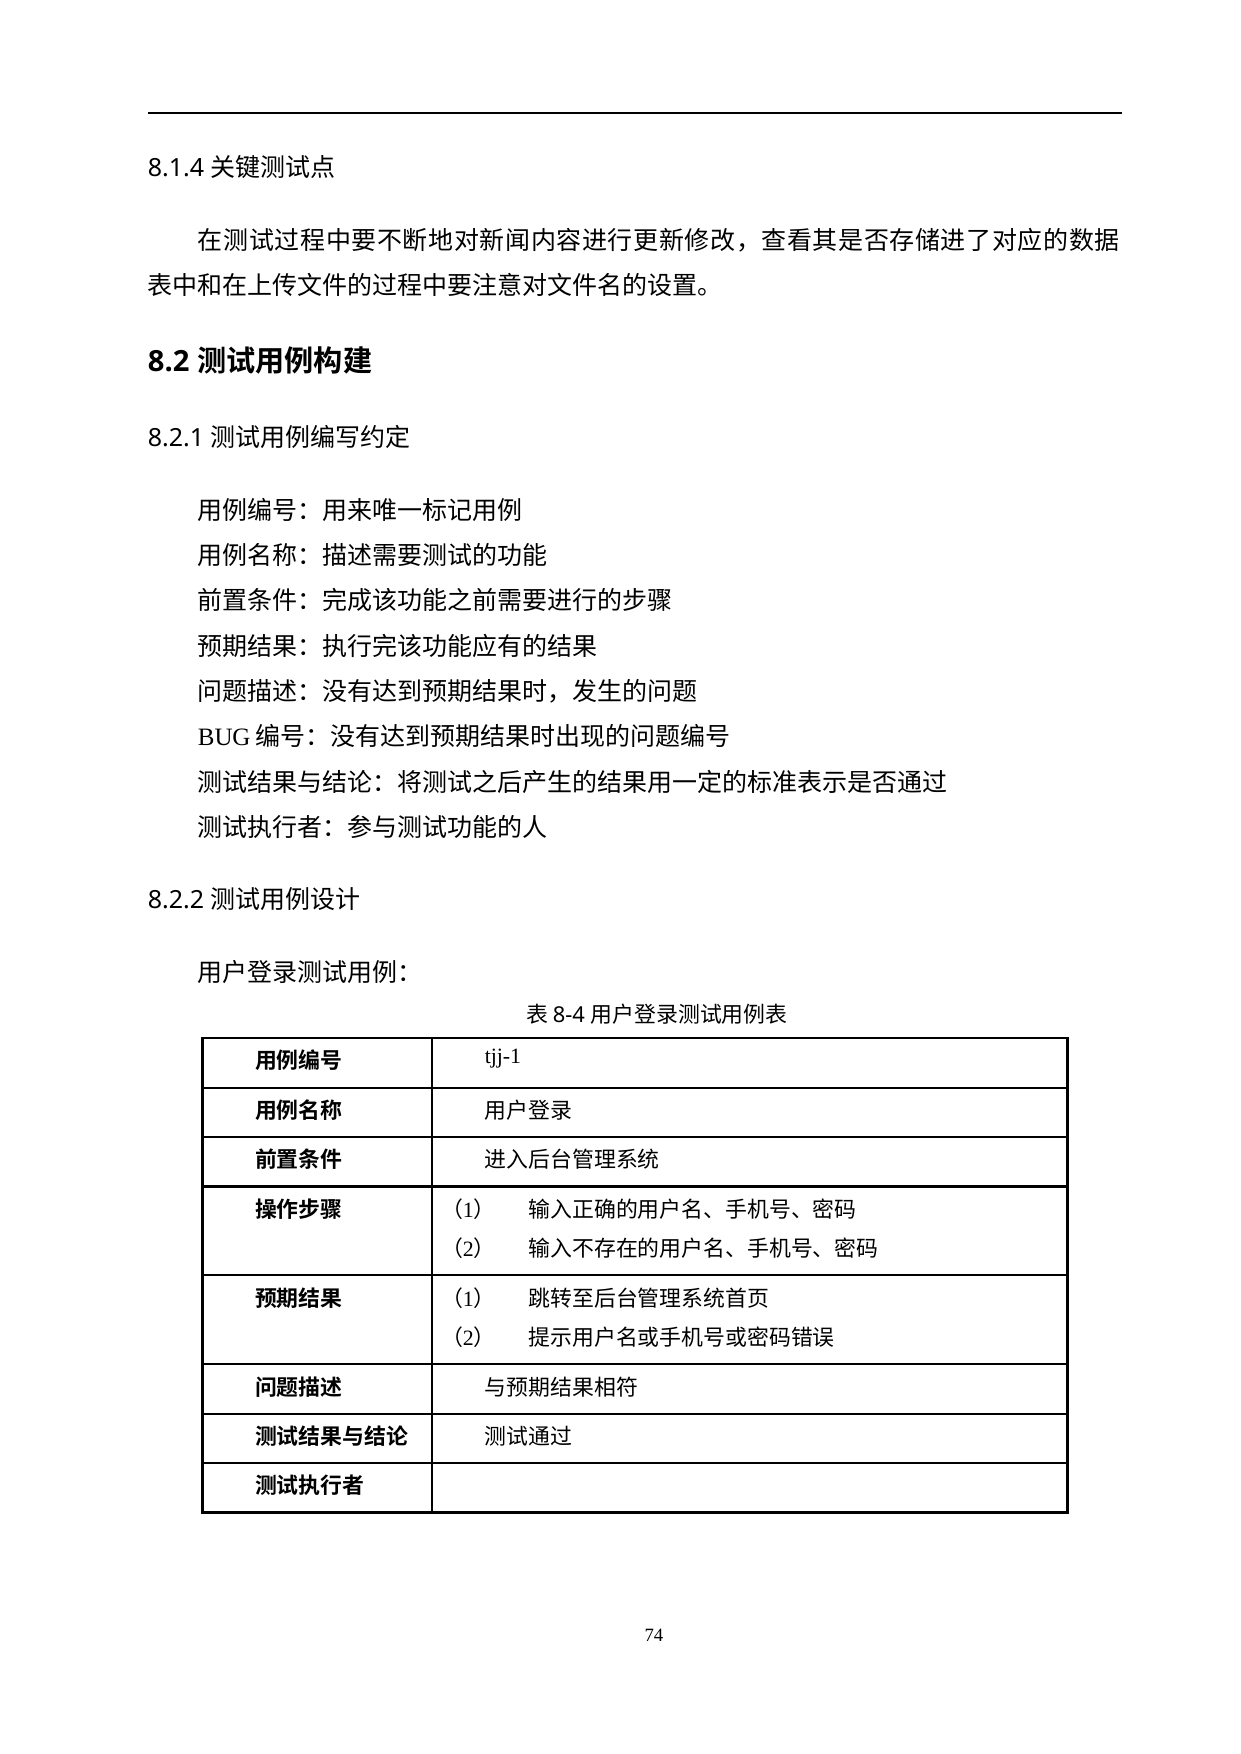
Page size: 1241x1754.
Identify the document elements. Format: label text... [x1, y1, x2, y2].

table_cell 测试通过 [433, 1415, 1066, 1462]
table_header tjj-1 [433, 1039, 1066, 1087]
subtitle 8.2 测试用例构建 [148, 338, 1122, 380]
text 表8-4 用户登录测试用例表 [148, 997, 1122, 1029]
table_cell 前置条件 [204, 1138, 431, 1185]
table_cell 用例名称 [204, 1089, 431, 1136]
text 在测试过程中要不断地对新闻内容进行更新修改，查看其是否存储进了对应的数据表中和在上传文件的过程中要注意对文件名的设置。 [148, 220, 1122, 302]
text 用例编号：用来唯一标记用例 [148, 490, 1122, 526]
text 用户登录测试用例： [148, 952, 1122, 988]
table_cell 进入后台管理系统 [433, 1138, 1066, 1185]
text 测试结果与结论：将测试之后产生的结果用一定的标准表示是否通过 [148, 762, 1122, 798]
text 预期结果：执行完该功能应有的结果 [148, 626, 1122, 662]
text 问题描述：没有达到预期结果时，发生的问题 [148, 671, 1122, 708]
subtitle 8.2.2 测试用例设计 [148, 880, 1122, 916]
table_cell 测试执行者 [204, 1464, 431, 1511]
table_cell 用户登录 [433, 1089, 1066, 1136]
table_cell 操作步骤 [204, 1188, 431, 1274]
table_cell 预期结果 [204, 1276, 431, 1363]
subtitle 8.2.1 测试用例编写约定 [148, 418, 1122, 454]
table_cell 测试结果与结论 [204, 1415, 431, 1462]
text 用例名称：描述需要测试的功能 [148, 536, 1122, 572]
table_cell 输入正确的用户名、手机号、密码 输入不存在的用户名、手机号、密码 [433, 1188, 1066, 1274]
table_header 用例编号 [204, 1039, 431, 1087]
table_cell 跳转至后台管理系统首页 提示用户名或手机号或密码错误 [433, 1276, 1066, 1363]
table_cell 问题描述 [204, 1365, 431, 1413]
subtitle 8.1.4 关键测试点 [148, 148, 1122, 184]
text BUG编号：没有达到预期结果时出现的问题编号 [148, 717, 1122, 753]
text 前置条件：完成该功能之前需要进行的步骤 [148, 581, 1122, 617]
text 测试执行者：参与测试功能的人 [148, 807, 1122, 844]
table_cell [433, 1464, 1066, 1511]
table_cell 与预期结果相符 [433, 1365, 1066, 1413]
